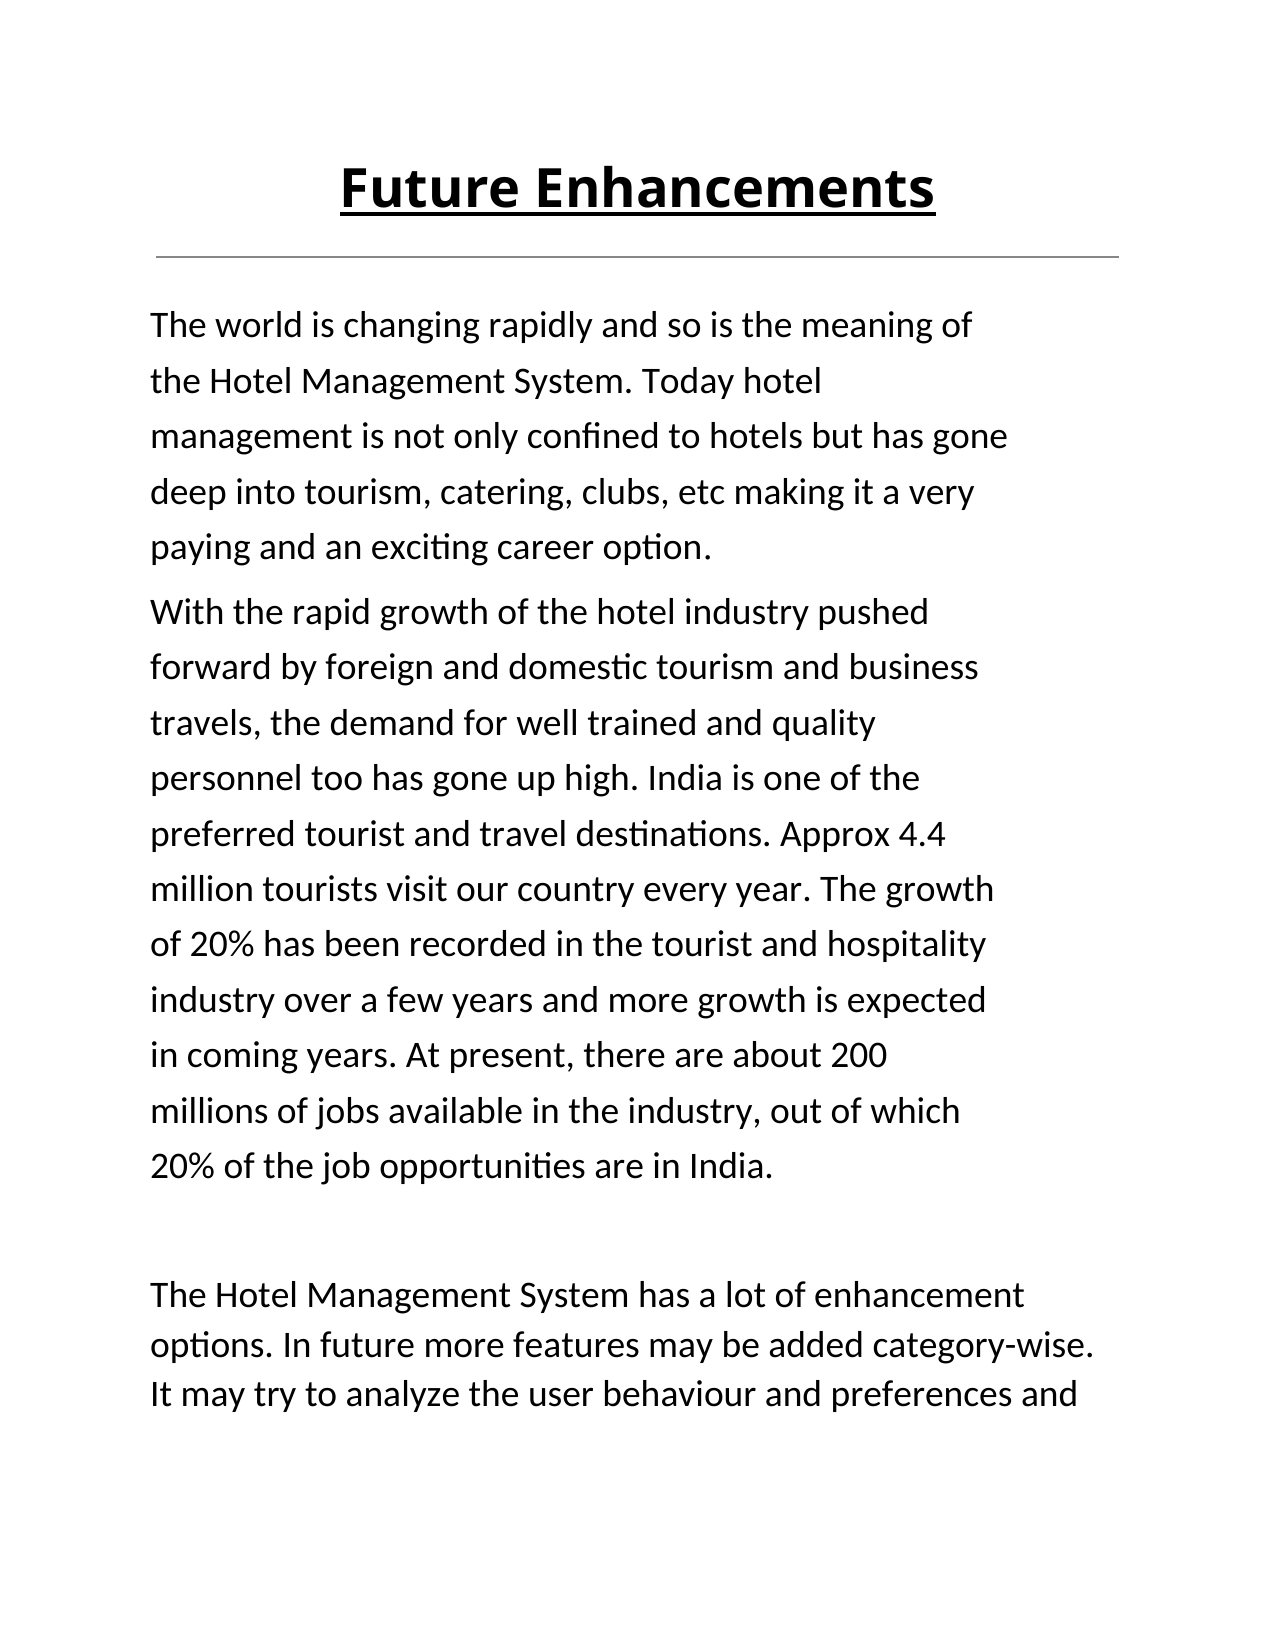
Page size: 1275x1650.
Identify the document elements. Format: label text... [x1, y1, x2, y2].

text With the rapid growth of the hotel industry pushed forward by foreign and domestic tourism and business travels, the demand for well trained and quality personnel too has gone up high. India is one of the preferred tourist and travel destinations. Approx 4.4 million tourists visit our country every year. The growth of 20% has been recorded in the tourist and hospitality industry over a few years and more growth is expected in coming years. At present, there are about 200 millions of jobs available in the industry, out of which 20% of the job opportunities are in India. [150, 588, 1012, 1188]
text Future Enhancements [150, 150, 1125, 224]
text The world is changing rapidly and so is the meaning of the Hotel Management System. Today hotel management is not only confined to hotels but has gone deep into tourism, catering, clubs, etc making it a very paying and an exciting career option. [150, 301, 1012, 569]
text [150, 1271, 1125, 1416]
